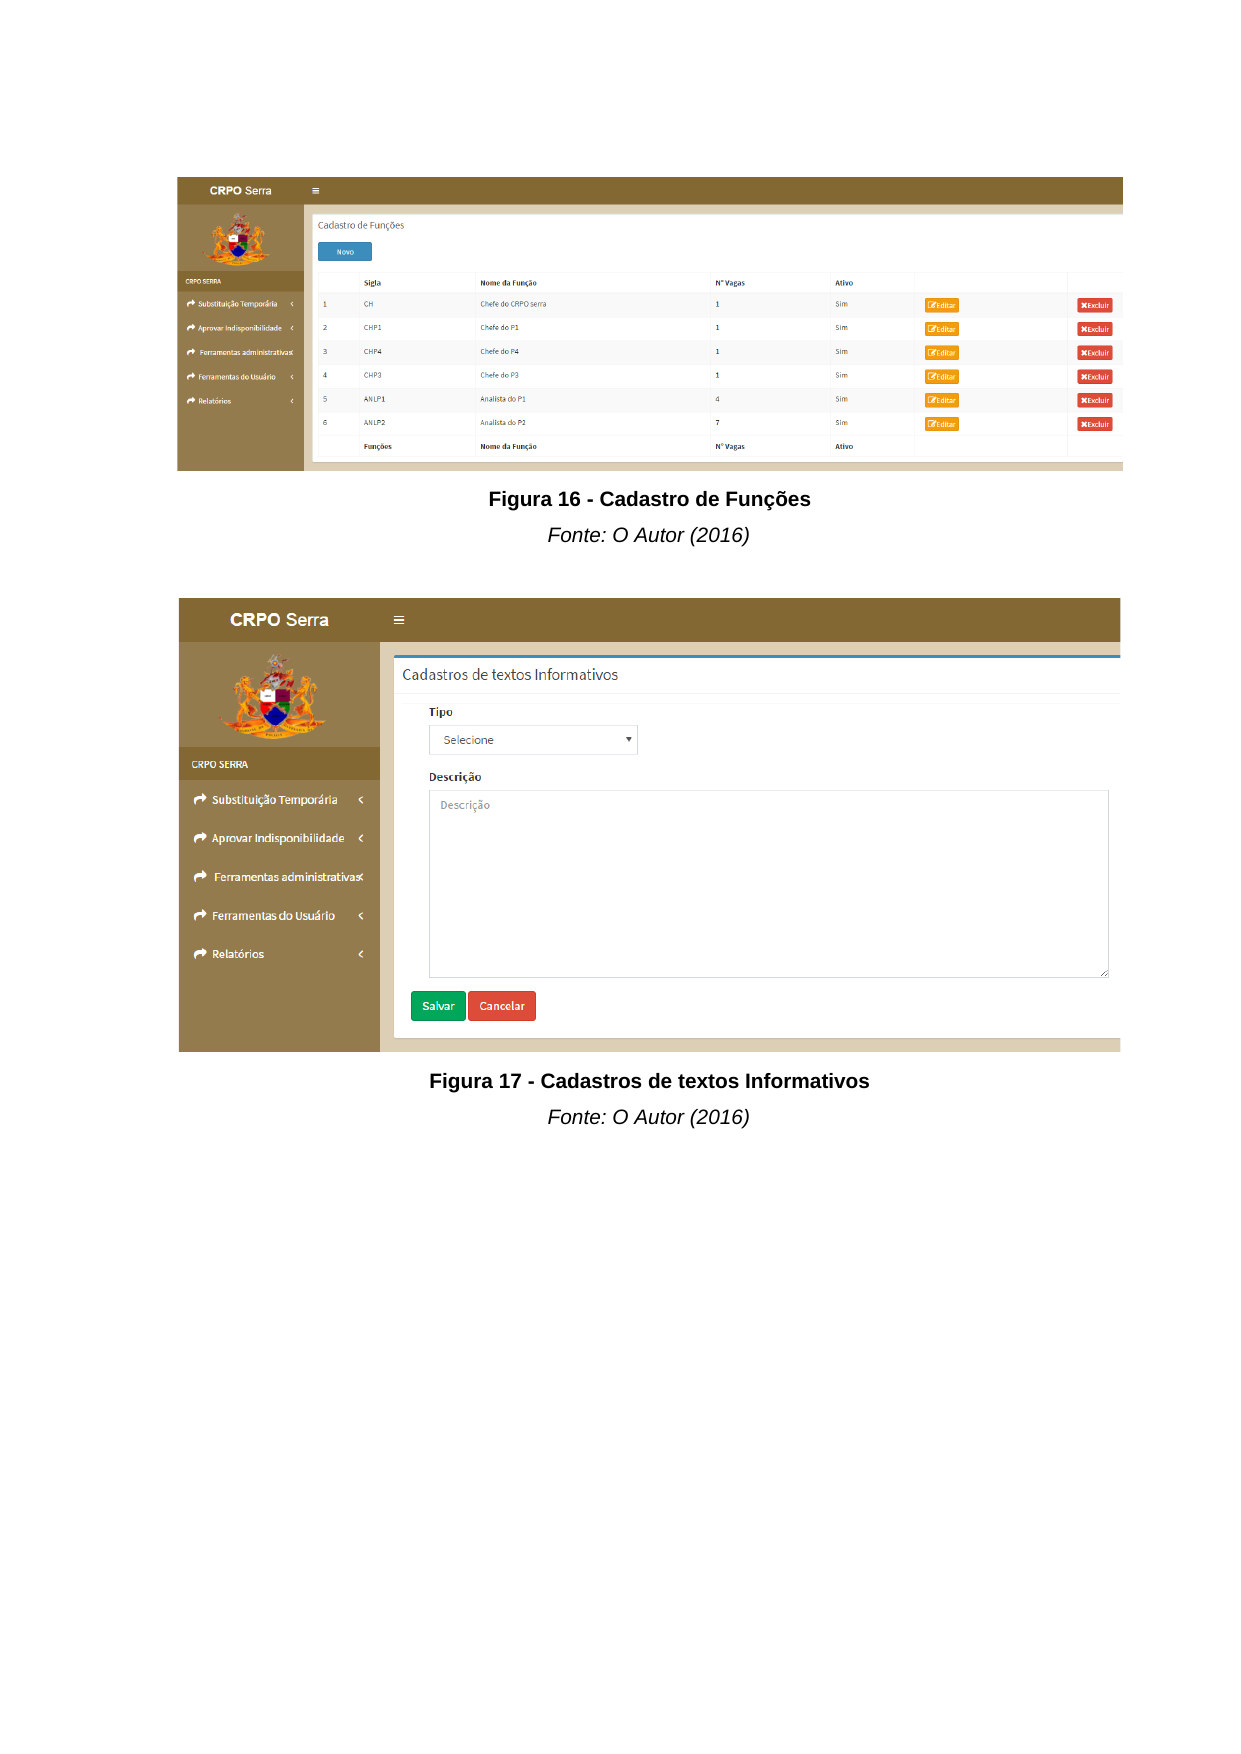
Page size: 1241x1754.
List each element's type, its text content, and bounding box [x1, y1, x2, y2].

text Fonte: O Autor (2016) [177, 1105, 1122, 1129]
picture [177, 177, 1123, 471]
picture [178, 598, 1121, 1052]
text Figura 17 - Cadastros de textos Informativos [177, 1068, 1122, 1092]
text Fonte: O Autor (2016) [177, 523, 1122, 547]
text Figura 16 - Cadastro de Funções [177, 487, 1122, 511]
